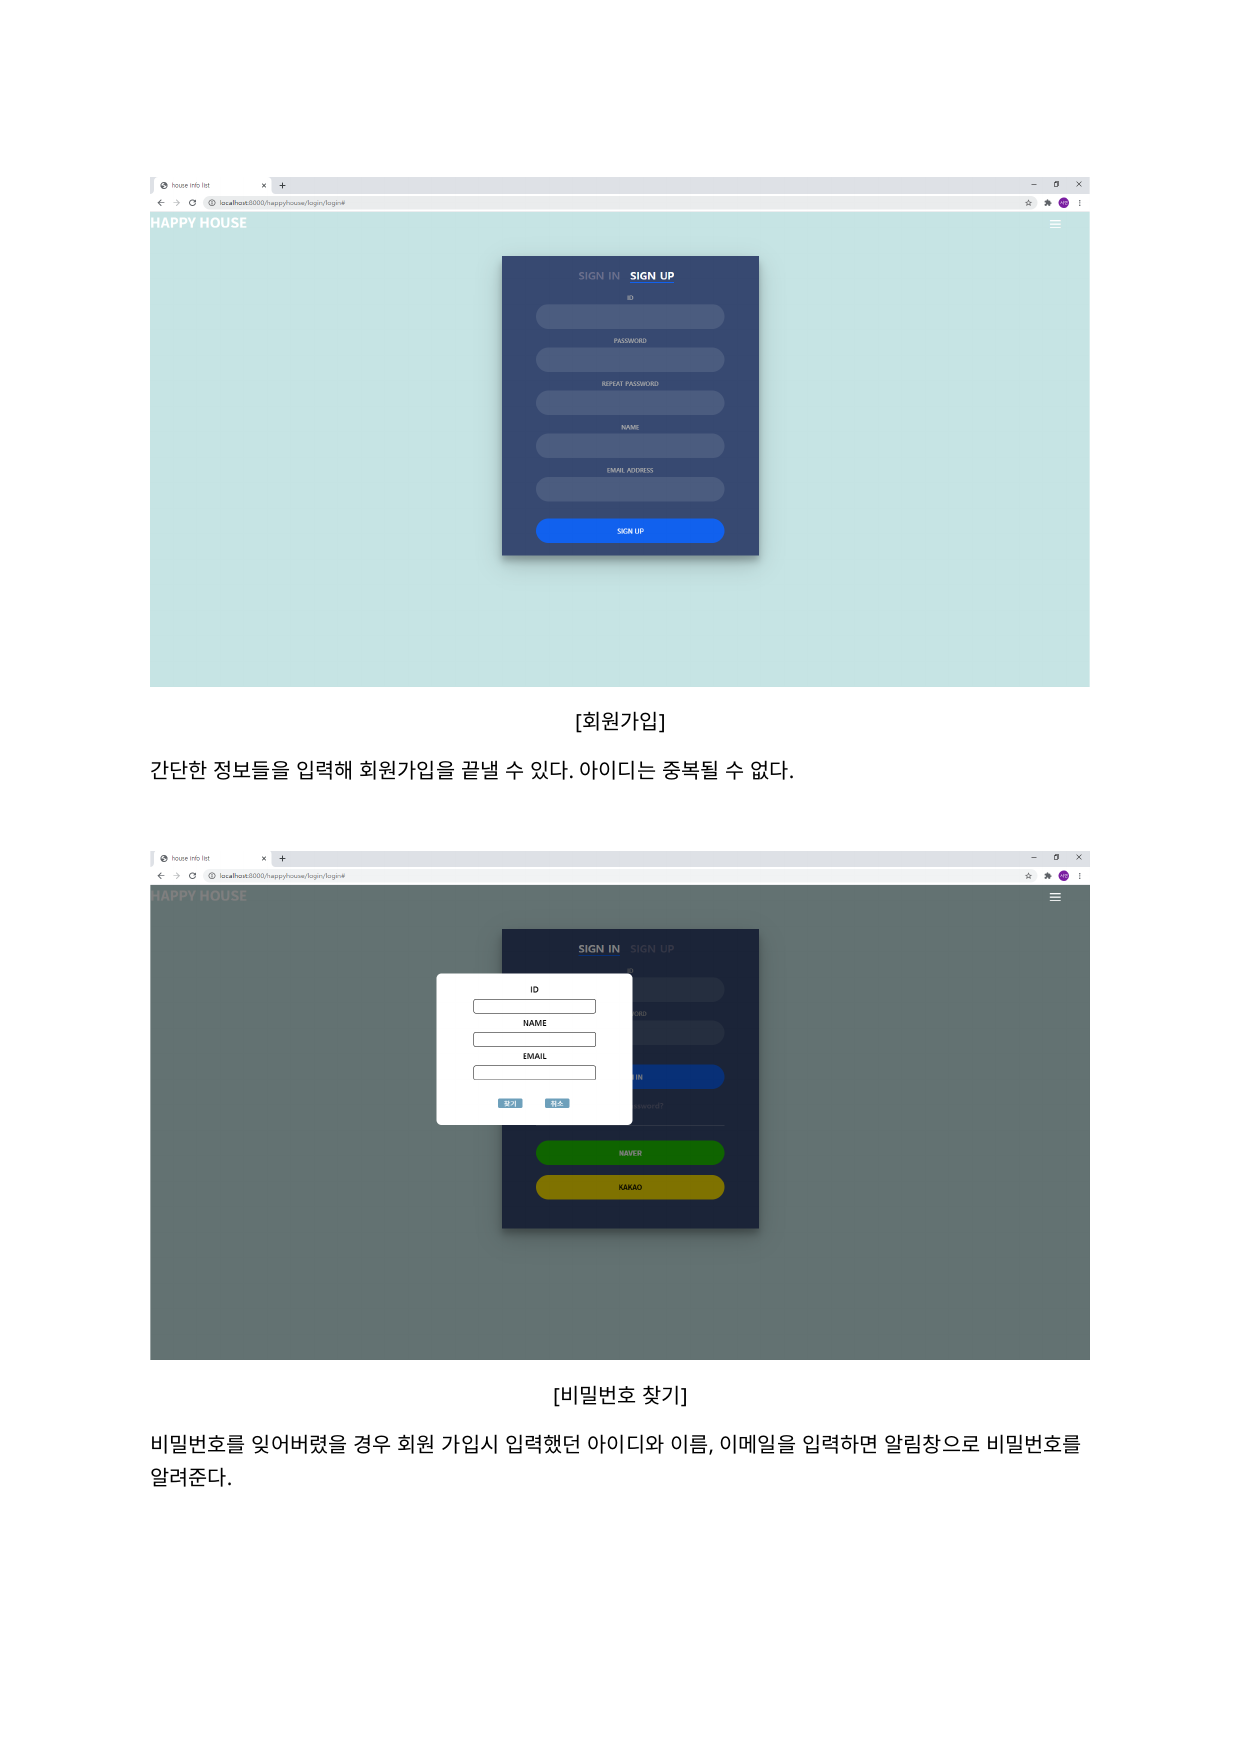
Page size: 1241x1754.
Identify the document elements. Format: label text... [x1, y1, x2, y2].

text 간단한 정보들을 입력해 회원가입을 끝낼 수 있다. 아이디는 중복될 수 없다. [150, 754, 1090, 785]
text 비밀번호를 잊어버렸을 경우 회원 가입시 입력했던 아이디와 이름, 이메일을 입력하면 알림창으로 비밀번호를 알려준다. [150, 1428, 1090, 1491]
picture [150, 851, 1090, 1360]
text [회원가입] [150, 705, 1090, 735]
picture [150, 177, 1090, 687]
text [비밀번호 찾기] [150, 1379, 1090, 1409]
